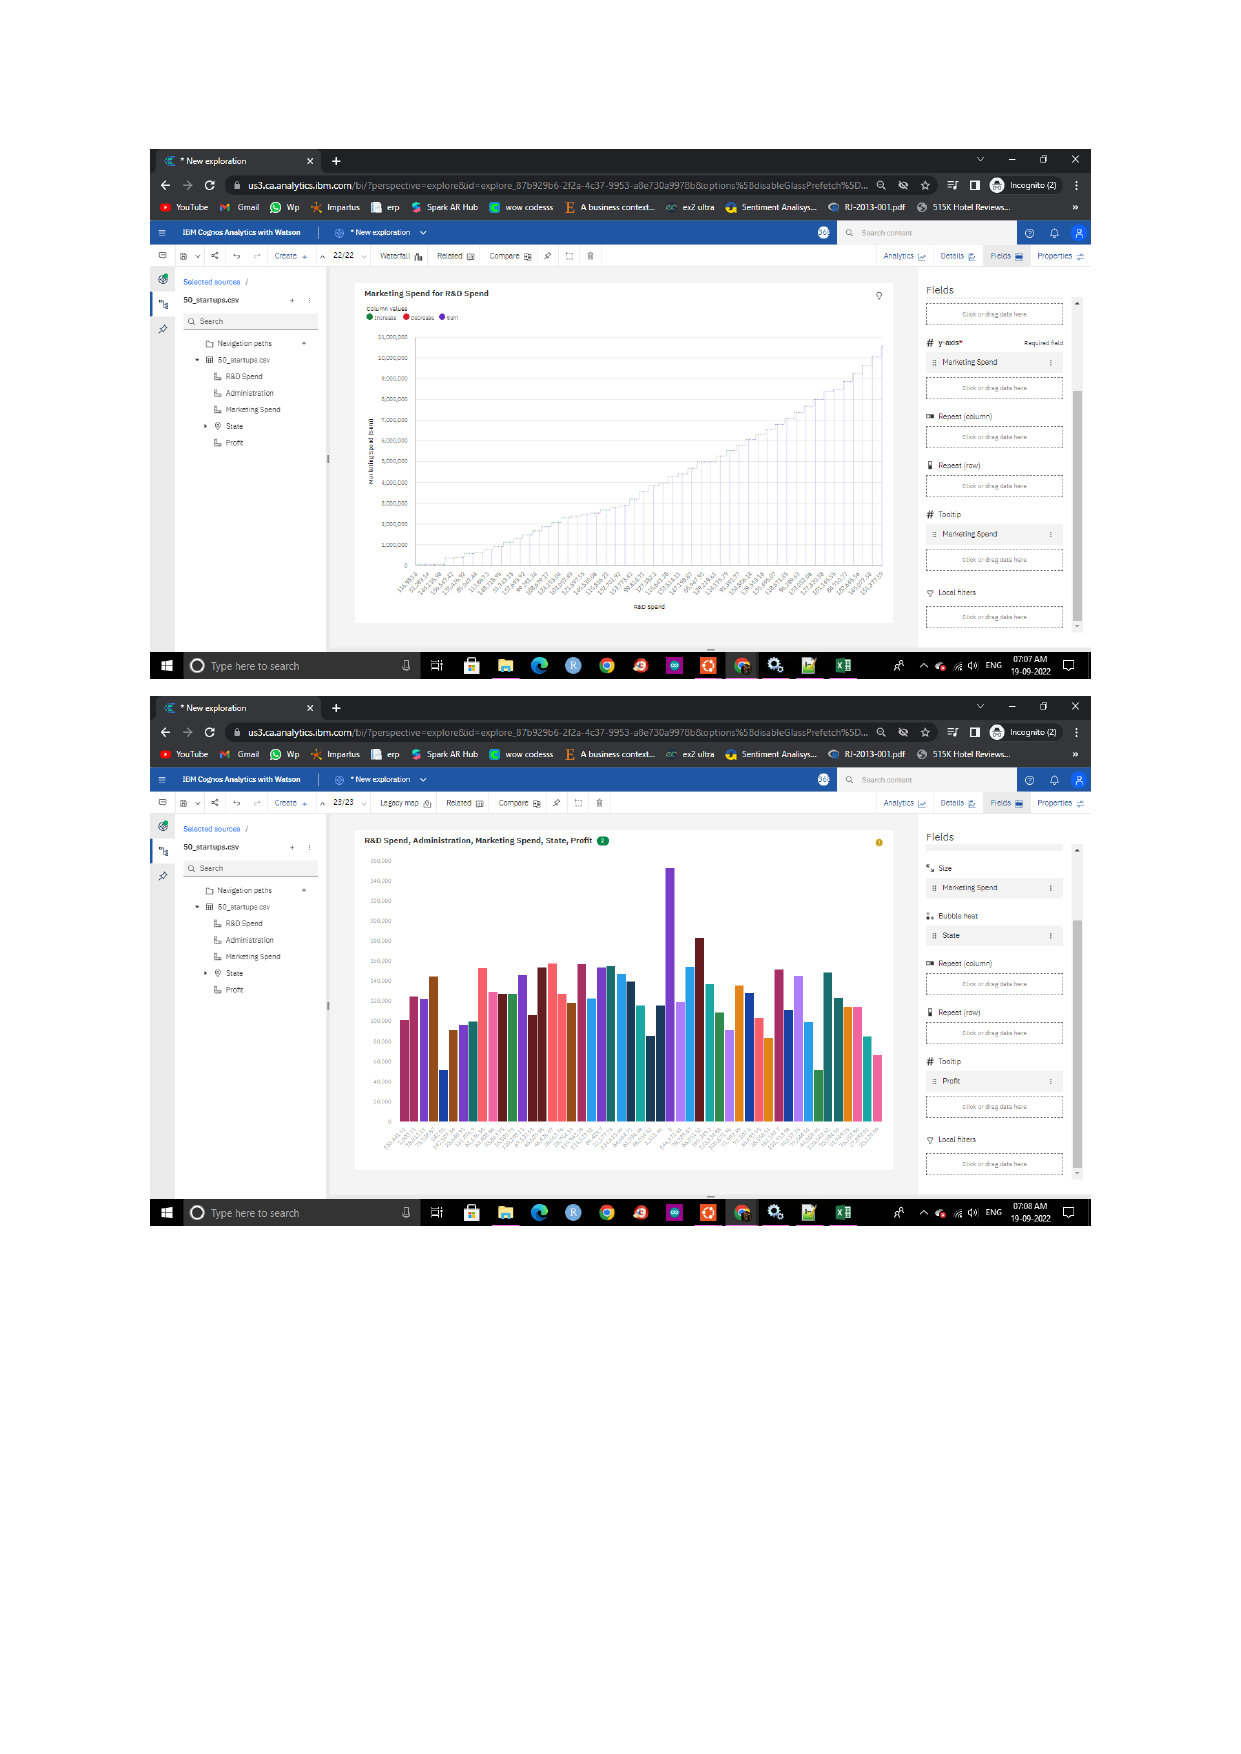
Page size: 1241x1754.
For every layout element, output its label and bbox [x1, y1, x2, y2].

picture [150, 696, 1091, 1226]
picture [150, 149, 1091, 679]
